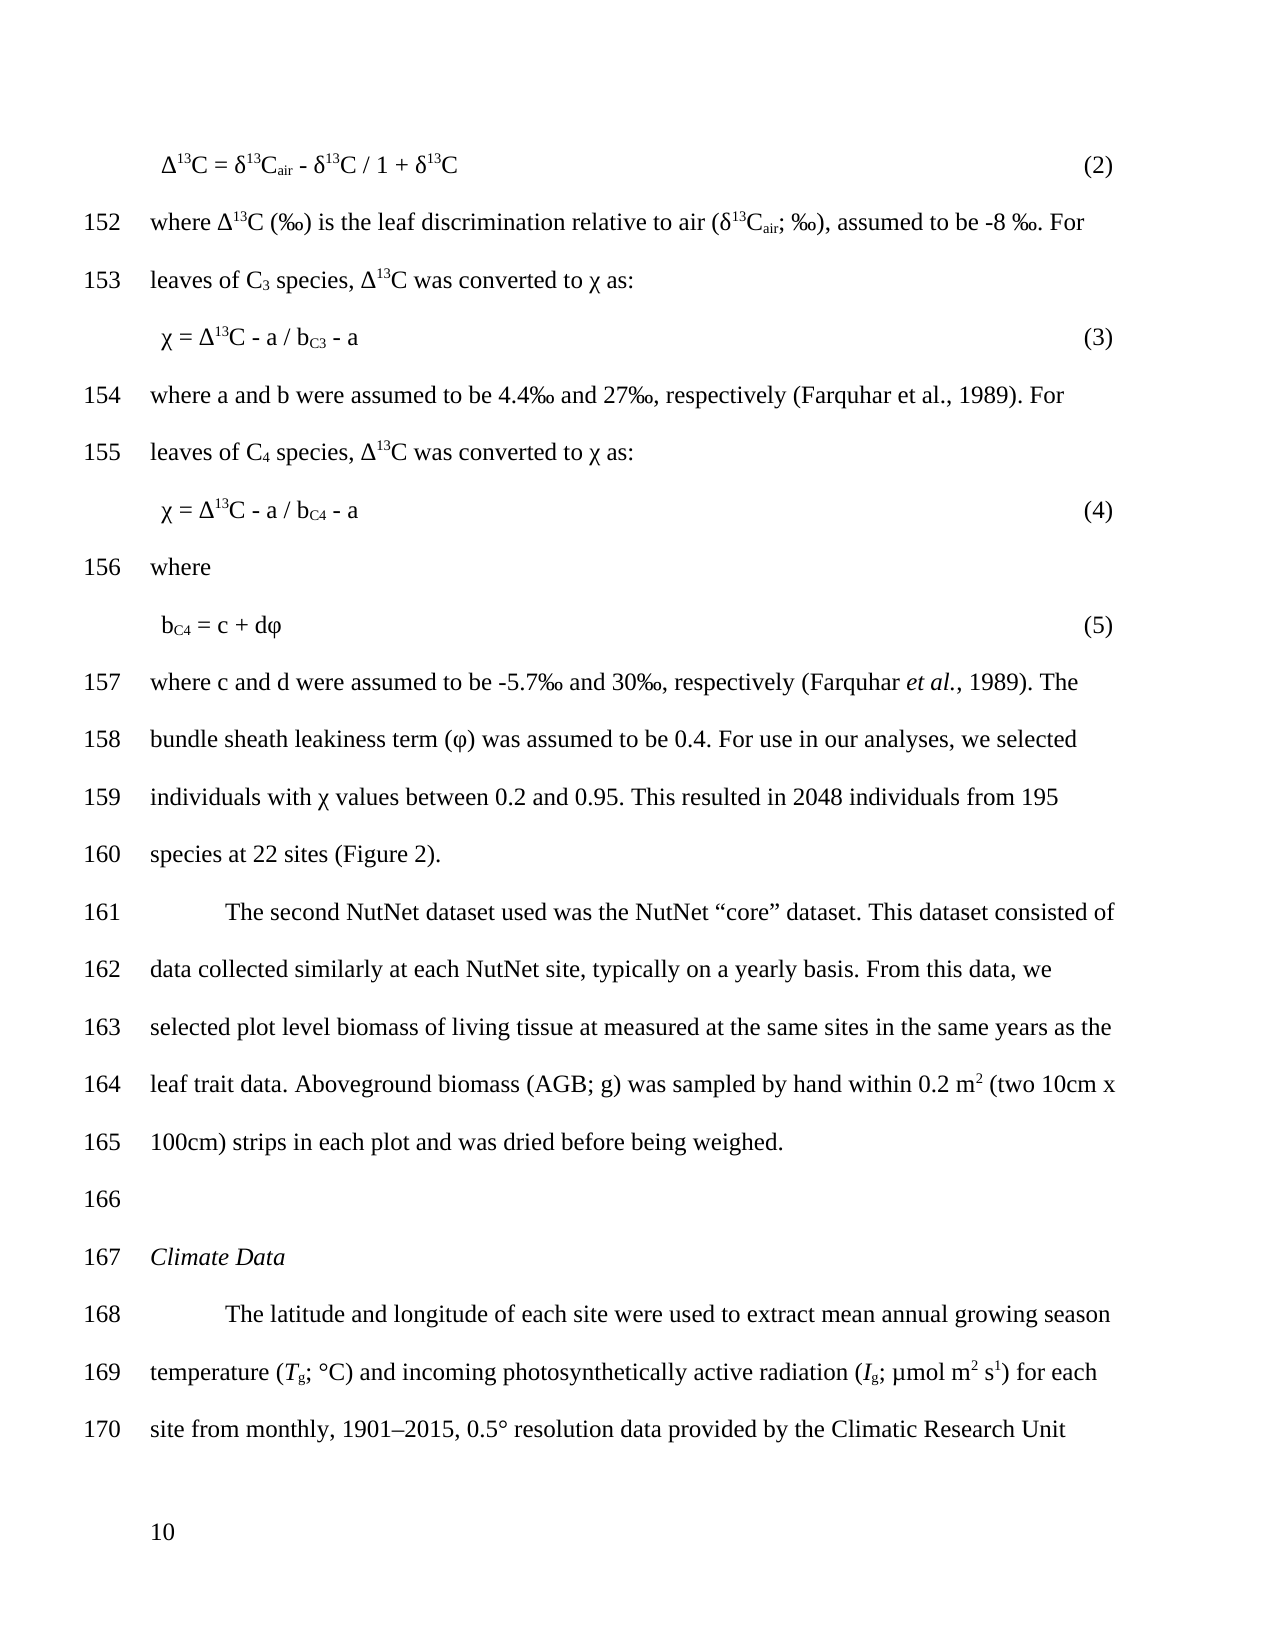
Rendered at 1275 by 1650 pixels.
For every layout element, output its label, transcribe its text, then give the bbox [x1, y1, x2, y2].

text where ∆13C (‰) is the leaf discrimination relative to air (δ13Cair; ‰), assumed to be -8 ‰. For leaves of C3 species, ∆13C was converted to χ as: [150, 207, 1125, 294]
table_header (4) [637, 495, 1124, 552]
table_header (5) [637, 610, 1124, 667]
text where a and b were assumed to be 4.4‰ and 27‰, respectively (Farquhar et al., 1989). For leaves of C4 species, ∆13C was converted to χ as: [150, 380, 1125, 466]
text Climate Data [150, 1242, 1125, 1271]
table_header (3) [637, 323, 1124, 380]
text where [150, 552, 1125, 581]
table_header bC4 = c + dφ [150, 610, 637, 667]
text where c and d were assumed to be -5.7‰ and 30‰, respectively (Farquhar et al., 1989). The bundle sheath leakiness term (φ) was assumed to be 0.4. For use in our analyses, we selected individuals with χ values between 0.2 and 0.95. This resulted in 2048 individuals from 195 species at 22 sites (Figure 2). [150, 667, 1125, 868]
text The second NutNet dataset used was the NutNet “core” dataset. This dataset consisted of data collected similarly at each NutNet site, typically on a yearly basis. From this data, we selected plot level biomass of living tissue at measured at the same sites in the same years as the leaf trait data. Aboveground biomass (AGB; g) was sampled by hand within 0.2 m2 (two 10cm x 100cm) strips in each plot and was dried before being weighed. [150, 897, 1125, 1156]
table_header χ = ∆13C - a / bC3 - a [150, 323, 637, 380]
table_header ∆13C = δ13Cair - δ13C / 1 + δ13C [150, 150, 637, 207]
table_header χ = ∆13C - a / bC4 - a [150, 495, 637, 552]
table_header (2) [637, 150, 1124, 207]
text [150, 1299, 1125, 1443]
